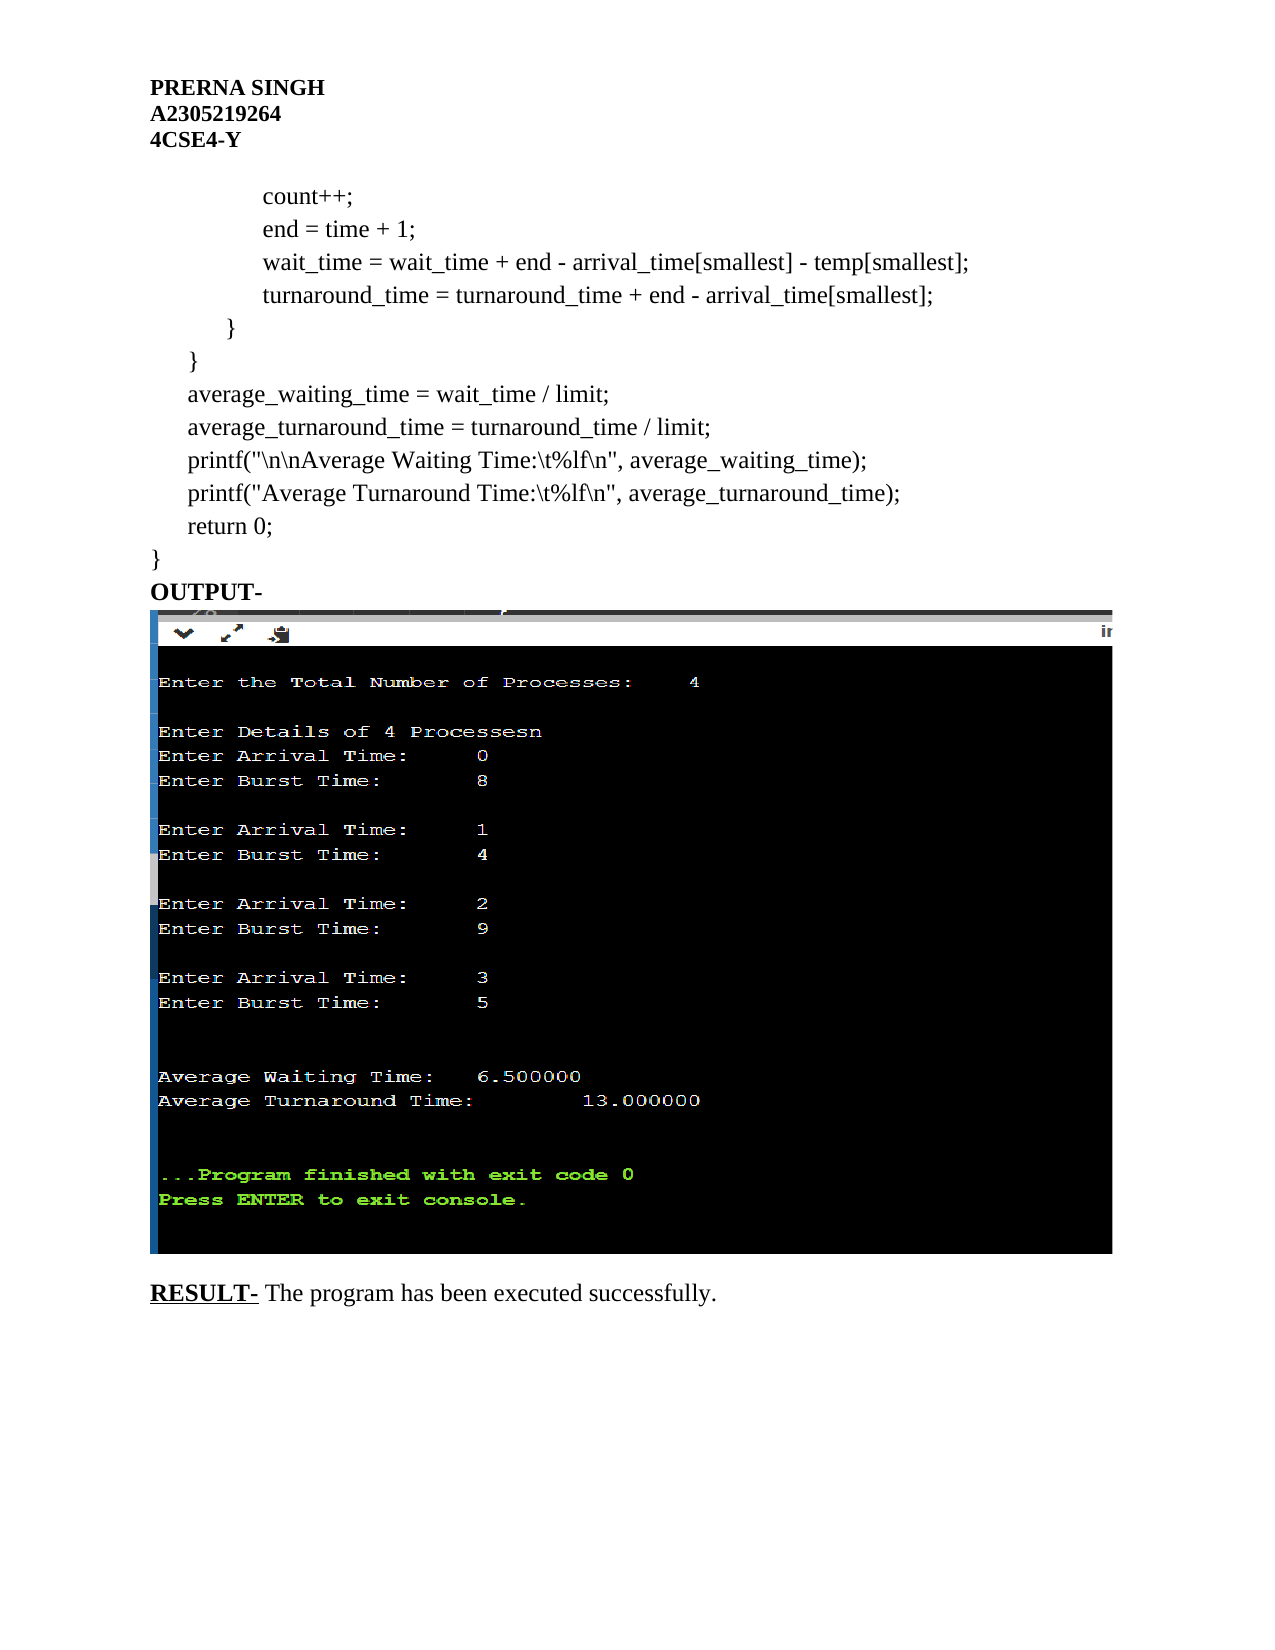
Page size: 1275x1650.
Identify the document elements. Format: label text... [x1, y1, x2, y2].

text turnaround_time = turnaround_time + end - arrival_time[smallest]; [150, 280, 1125, 309]
text RESULT- The program has been executed successfully. [150, 1278, 1125, 1307]
text OUTPUT- [150, 577, 1125, 606]
text printf("Average Turnaround Time:\t%lf\n", average_turnaround_time); [150, 478, 1125, 507]
text count++; [150, 181, 1125, 209]
text return 0; [150, 511, 1125, 540]
text printf("\n\nAverage Waiting Time:\t%lf\n", average_waiting_time); [150, 445, 1125, 474]
text } [150, 313, 1125, 342]
text wait_time = wait_time + end - arrival_time[smallest] - temp[smallest]; [150, 247, 1125, 276]
text end = time + 1; [150, 214, 1125, 243]
text } [150, 544, 1125, 573]
picture [150, 610, 1113, 1254]
text } [150, 346, 1125, 375]
text average_waiting_time = wait_time / limit; [150, 379, 1125, 408]
text average_turnaround_time = turnaround_time / limit; [150, 412, 1125, 441]
